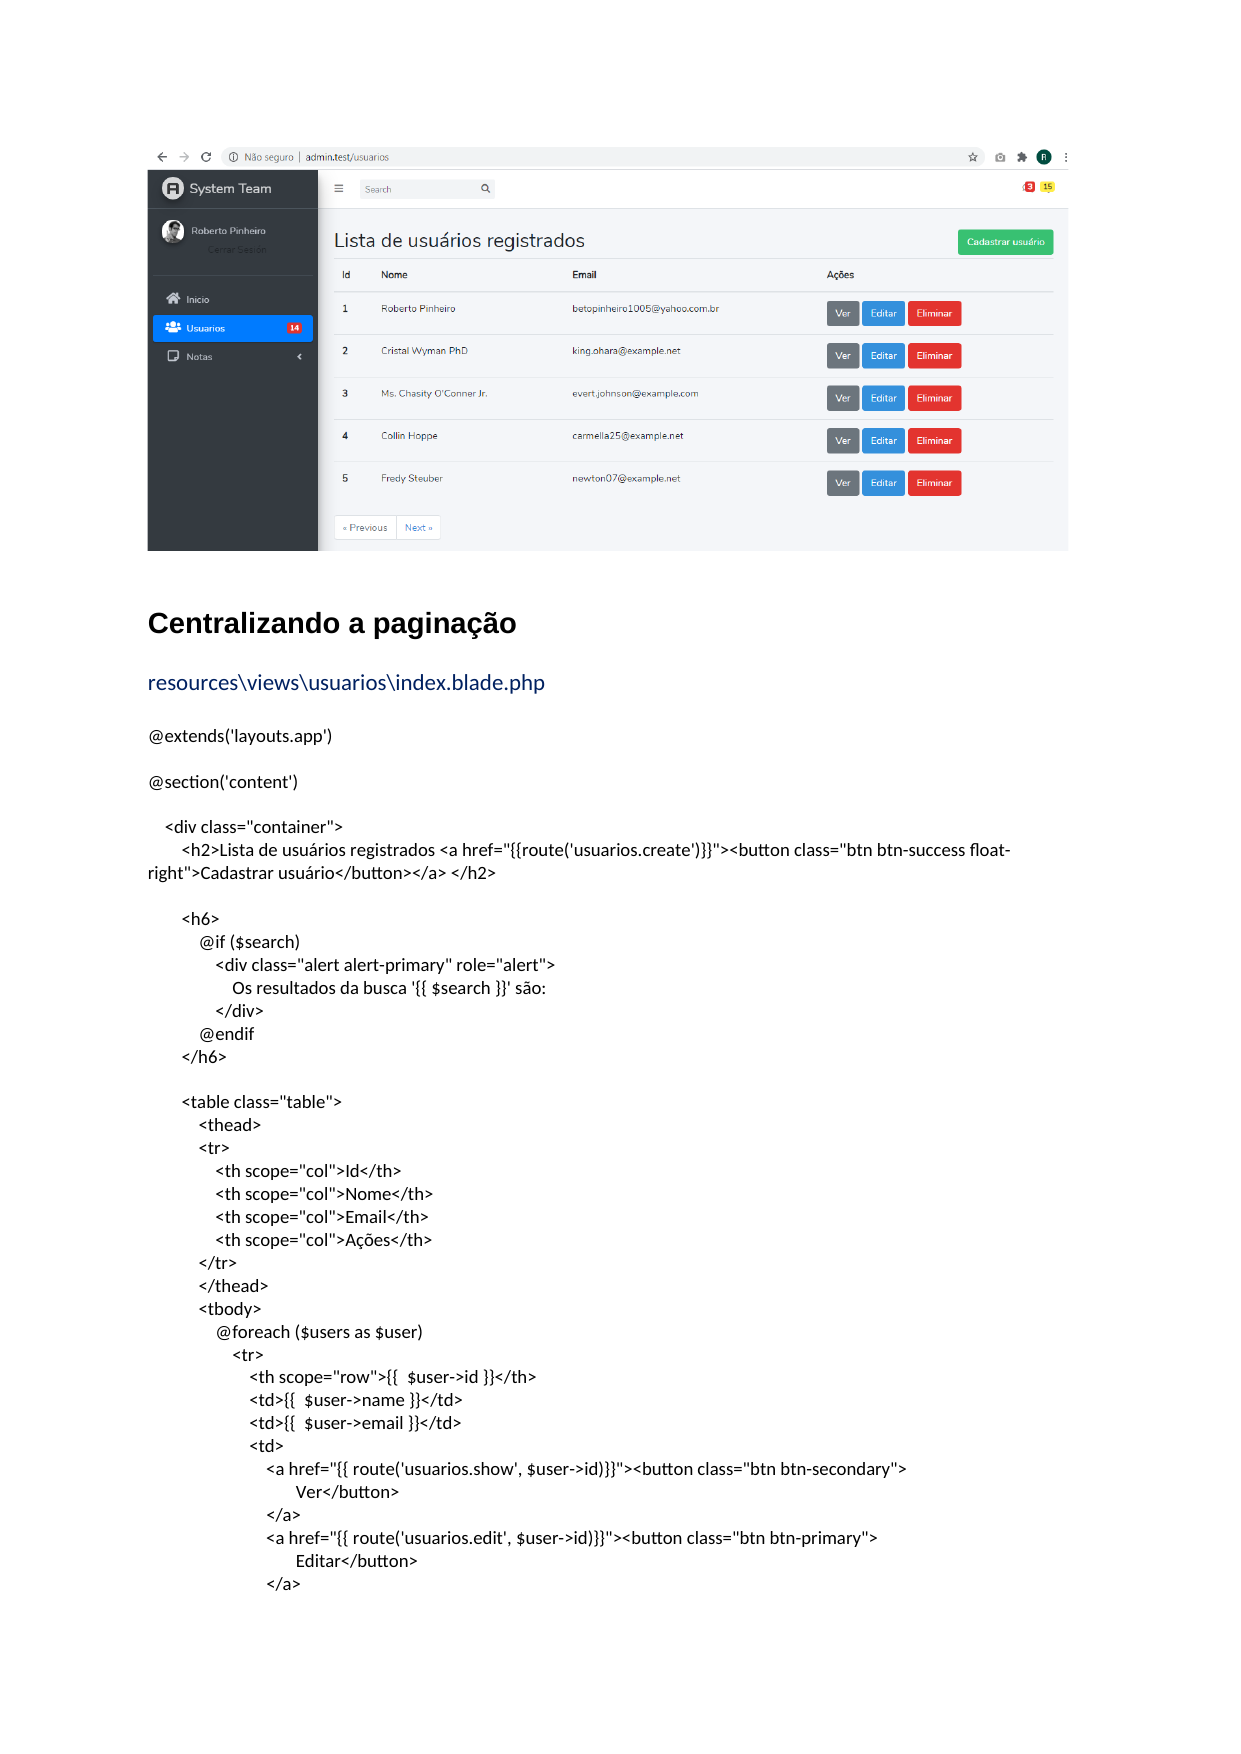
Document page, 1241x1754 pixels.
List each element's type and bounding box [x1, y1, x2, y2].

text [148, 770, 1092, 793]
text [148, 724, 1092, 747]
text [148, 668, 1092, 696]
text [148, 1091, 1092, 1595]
picture [147, 147, 1069, 551]
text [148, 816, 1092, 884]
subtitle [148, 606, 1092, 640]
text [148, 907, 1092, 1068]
